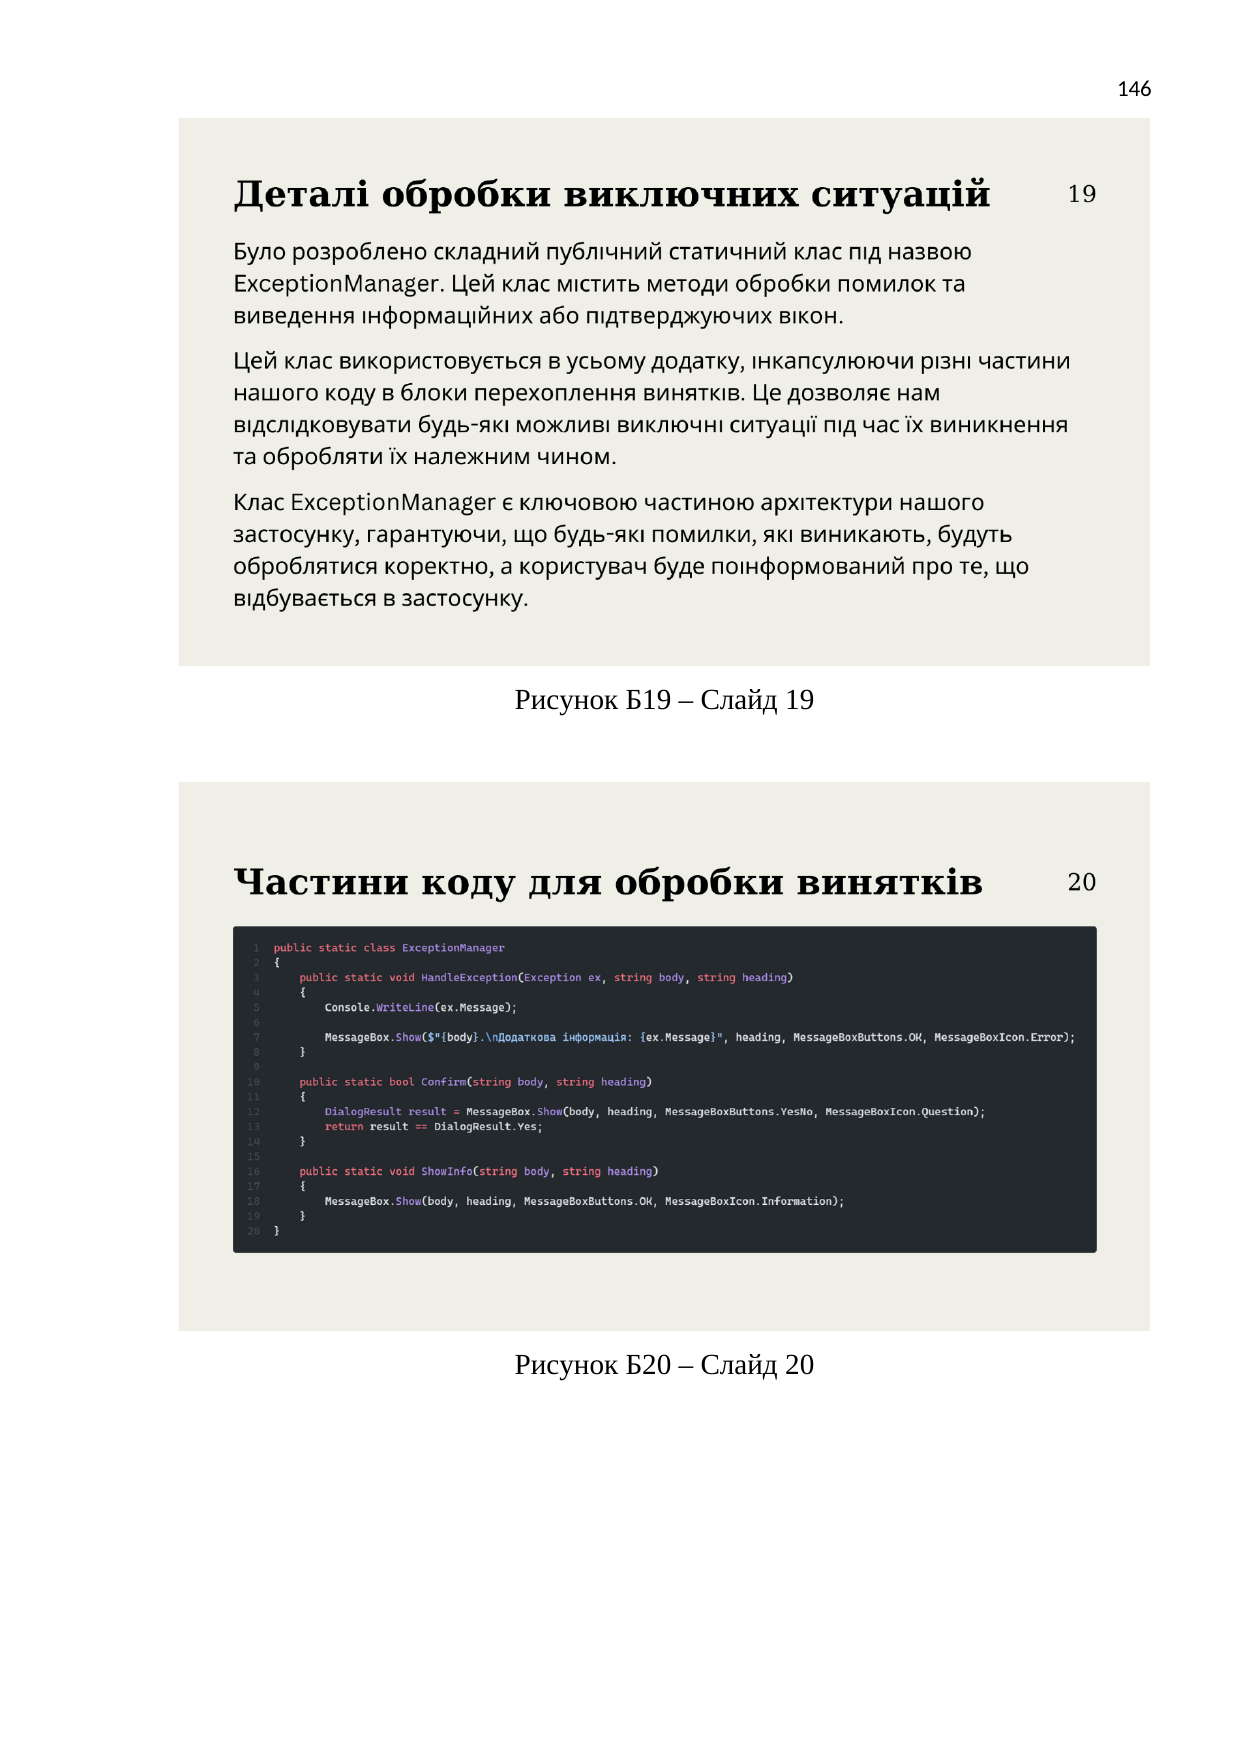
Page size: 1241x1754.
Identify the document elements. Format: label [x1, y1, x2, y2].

picture [178, 118, 1151, 666]
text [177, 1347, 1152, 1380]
picture [178, 782, 1151, 1331]
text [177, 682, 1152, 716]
